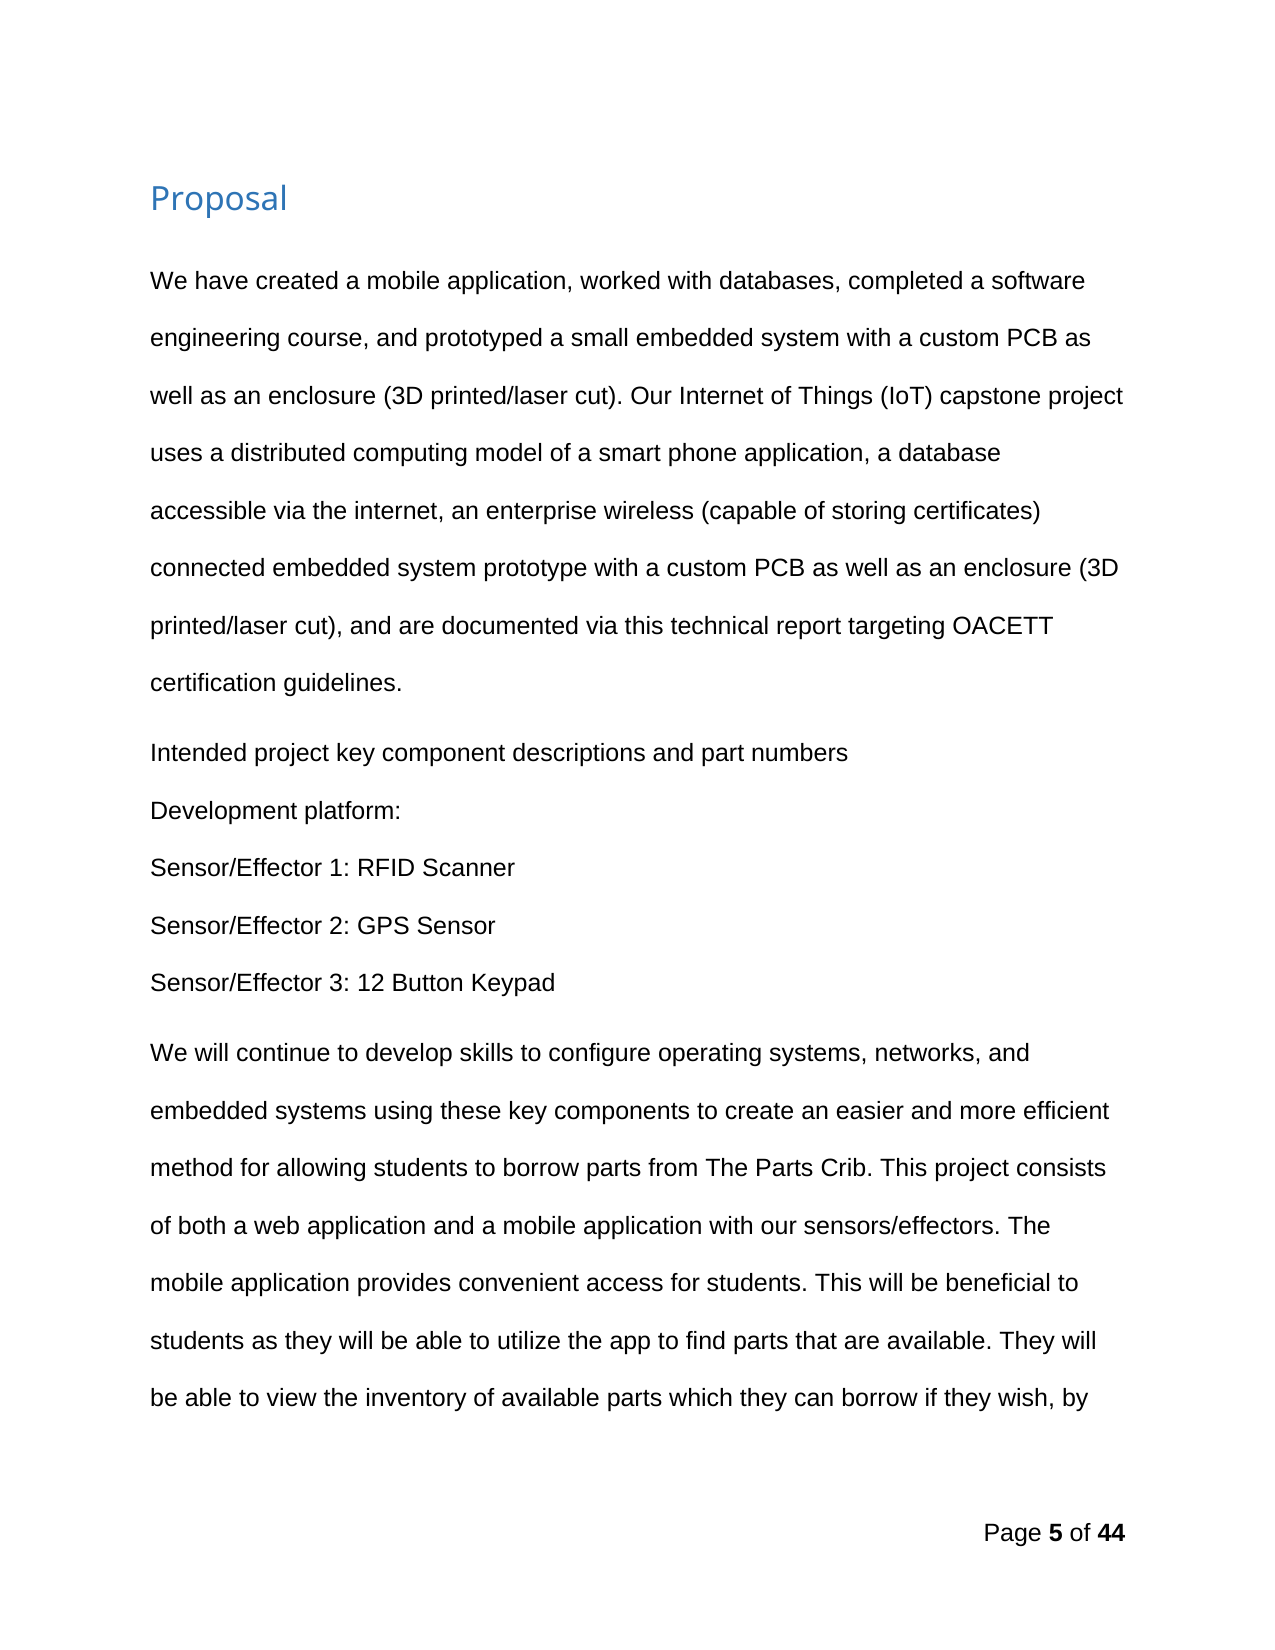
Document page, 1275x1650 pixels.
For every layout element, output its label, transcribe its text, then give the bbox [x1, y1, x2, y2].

text Intended project key component descriptions and part numbers Development platform: Sensor/Effector 1: RFID Scanner Sensor/Effector 2: GPS Sensor Sensor/Effector 3: 12 Button Keypad [150, 738, 1125, 997]
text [150, 1038, 1125, 1412]
text We have created a mobile application, worked with databases, completed a software engineering course, and prototyped a small embedded system with a custom PCB as well as an enclosure (3D printed/laser cut). Our Internet of Things (IoT) capstone project uses a distributed computing model of a smart phone application, a database accessible via the internet, an enterprise wireless (capable of storing certificates) connected embedded system prototype with a custom PCB as well as an enclosure (3D printed/laser cut), and are documented via this technical report targeting OACETT certification guidelines. [150, 266, 1125, 697]
subtitle Proposal [150, 175, 1125, 220]
